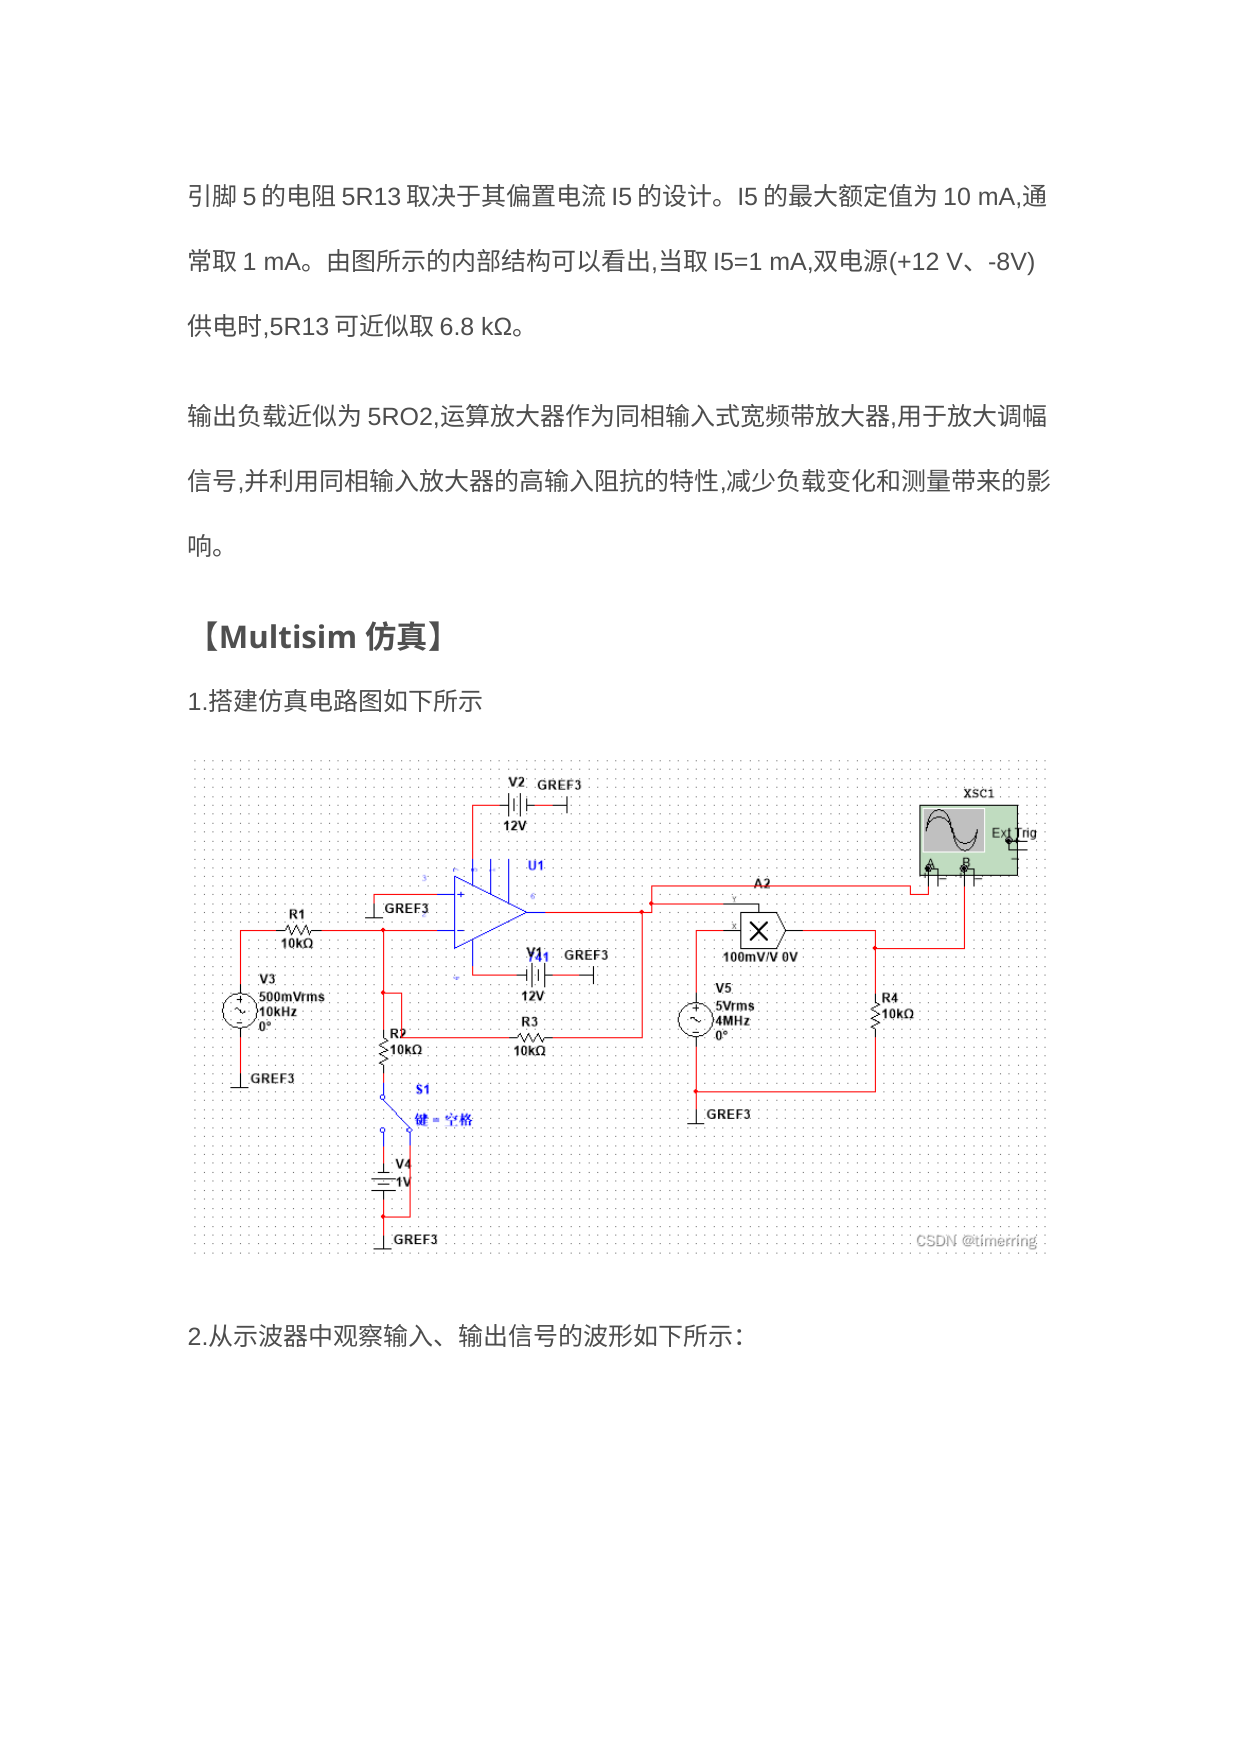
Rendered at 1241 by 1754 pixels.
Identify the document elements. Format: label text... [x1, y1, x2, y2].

text 1.搭建仿真电路图如下所示 [187, 667, 1053, 732]
subtitle 【Multisim 仿真】 [187, 602, 1053, 667]
text 引脚5的电阻5R13取决于其偏置电流I5的设计。I5的最大额定值为10 mA,通常取1 mA。由图所示的内部结构可以看出,当取I5=1 mA,双电源(+12 V、-8V)供电时,5R13可近似取6.8 kΩ。 [187, 162, 1053, 357]
text 输出负载近似为5RO2,运算放大器作为同相输入式宽频带放大器,用于放大调幅信号,并利用同相输入放大器的高输入阻抗的特性,减少负载变化和测量带来的影响。 [187, 382, 1053, 577]
text 2.从示波器中观察输入、输出信号的波形如下所示： [187, 1302, 1053, 1367]
picture [187, 757, 1053, 1259]
